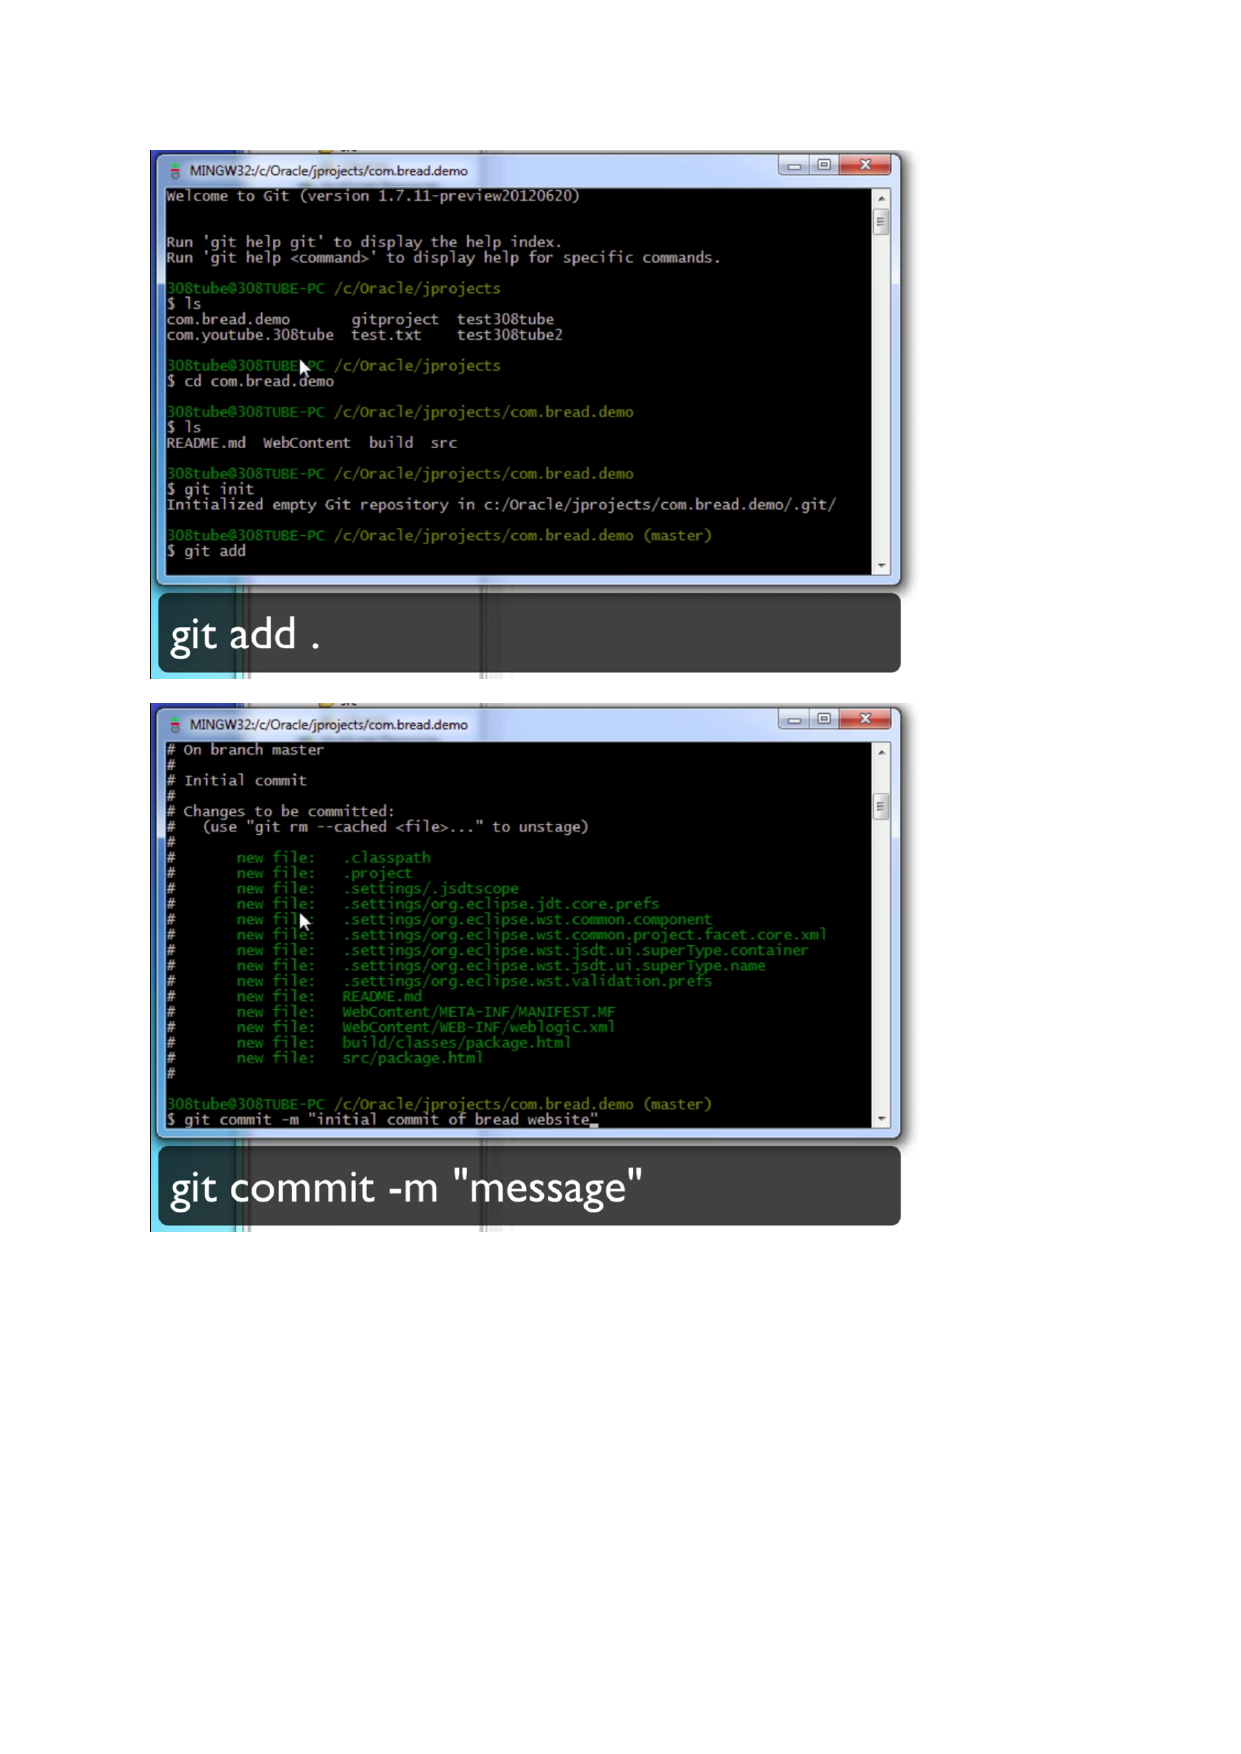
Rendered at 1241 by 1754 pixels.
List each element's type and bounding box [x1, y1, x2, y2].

picture [150, 150, 1091, 679]
picture [150, 703, 1091, 1232]
